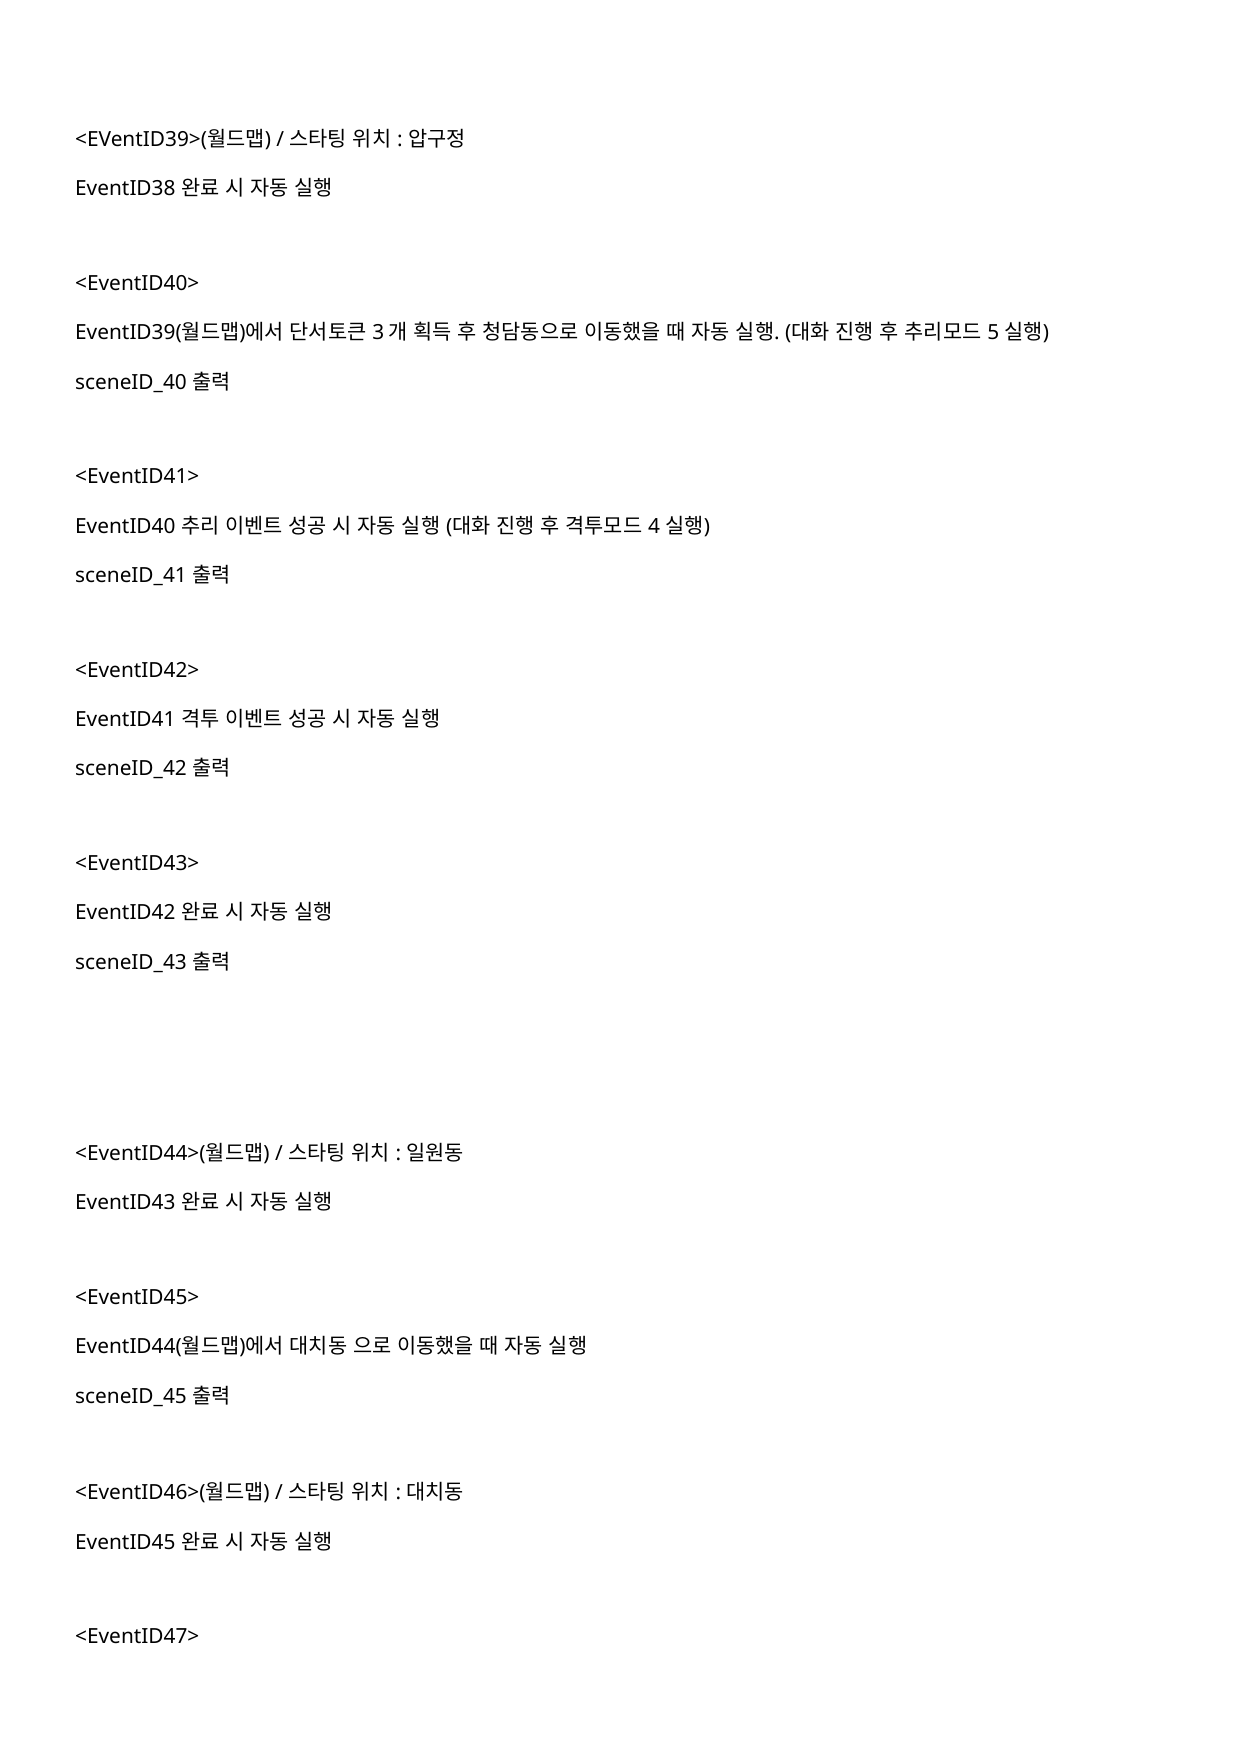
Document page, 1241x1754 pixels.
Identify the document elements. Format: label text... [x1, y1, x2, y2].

text <EventID44>(월드맵) / 스타팅 위치 : 일원동 [75, 1136, 1165, 1167]
text <EventID47> [75, 1622, 1165, 1650]
text EventID40 추리 이벤트 성공 시 자동 실행 (대화 진행 후 격투모드 4 실행) [75, 509, 1165, 539]
text sceneID_41 출력 [75, 558, 1165, 589]
text EventID43 완료 시 자동 실행 [75, 1186, 1165, 1216]
text sceneID_43 출력 [75, 945, 1165, 975]
text <EventID41> [75, 462, 1165, 490]
text EventID45 완료 시 자동 실행 [75, 1525, 1165, 1555]
text <EventID45> [75, 1282, 1165, 1311]
text EventID44(월드맵)에서 대치동 으로 이동했을 때 자동 실행 [75, 1329, 1165, 1360]
text sceneID_42 출력 [75, 752, 1165, 782]
text sceneID_40 출력 [75, 365, 1165, 395]
text <EventID42> [75, 655, 1165, 683]
text <EVentID39>(월드맵) / 스타팅 위치 : 압구정 [75, 122, 1165, 153]
text sceneID_45 출력 [75, 1379, 1165, 1409]
text <EventID43> [75, 848, 1165, 877]
text <EventID46>(월드맵) / 스타팅 위치 : 대치동 [75, 1476, 1165, 1506]
text <EventID40> [75, 268, 1165, 297]
text EventID38 완료 시 자동 실행 [75, 172, 1165, 202]
text EventID39(월드맵)에서 단서토큰 3개 획득 후 청담동으로 이동했을 때 자동 실행. (대화 진행 후 추리모드 5 실행) [75, 316, 1165, 346]
text EventID41 격투 이벤트 성공 시 자동 실행 [75, 702, 1165, 733]
text EventID42 완료 시 자동 실행 [75, 896, 1165, 926]
